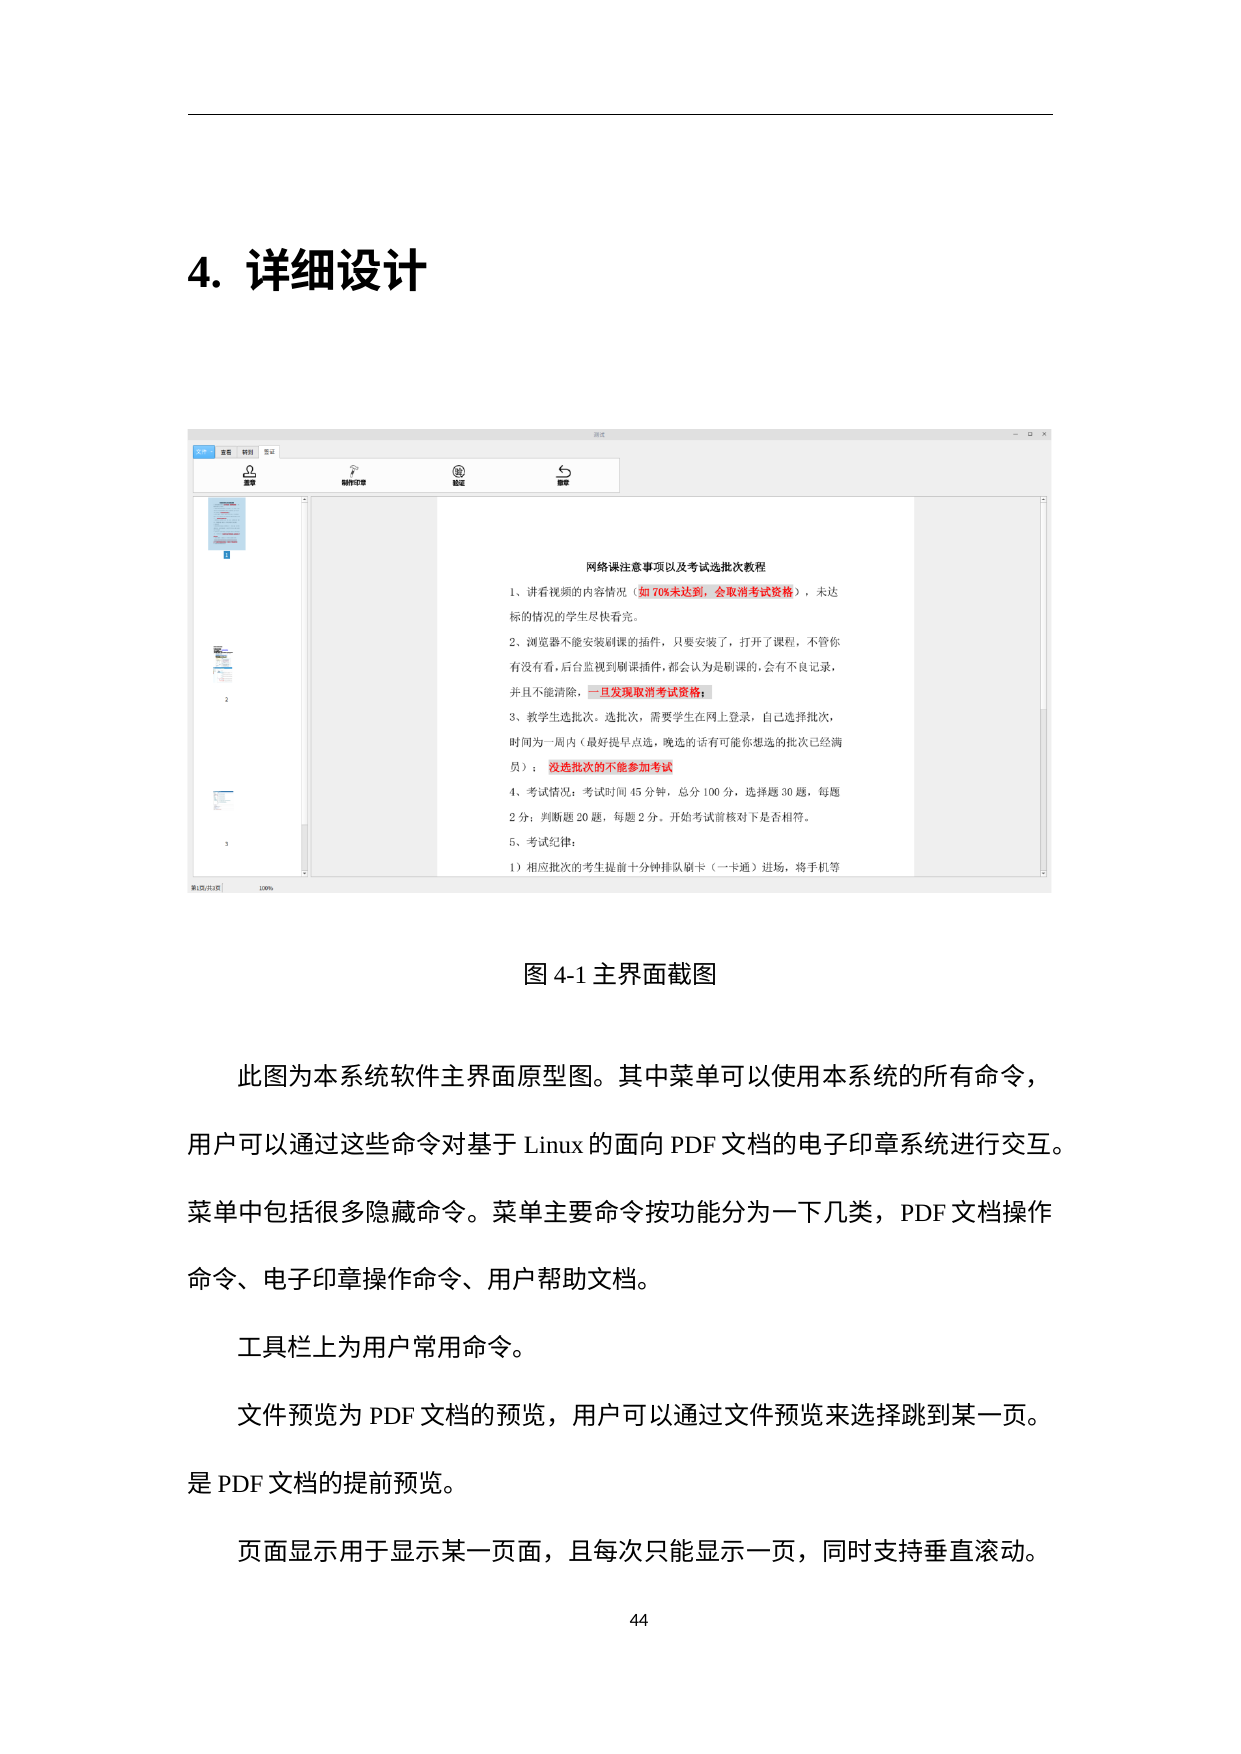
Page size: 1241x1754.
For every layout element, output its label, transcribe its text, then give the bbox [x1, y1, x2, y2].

subtitle 详细设计 [187, 233, 1053, 301]
text 此图为本系统软件主界面原型图。其中菜单可以使用本系统的所有命令，用户可以通过这些命令对基于Linux的面向PDF文档的电子印章系统进行交互。菜单中包括很多隐藏命令。菜单主要命令按功能分为一下几类，PDF文档操作命令、电子印章操作命令、用户帮助文档。 [187, 1040, 1053, 1312]
text 文件预览为PDF文档的预览，用户可以通过文件预览来选择跳到某一页。是PDF文档的提前预览。 [187, 1380, 1053, 1516]
picture [187, 429, 1052, 893]
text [187, 1516, 1053, 1584]
text 图4-1主界面截图 [187, 938, 1053, 1006]
text 工具栏上为用户常用命令。 [187, 1312, 1053, 1380]
